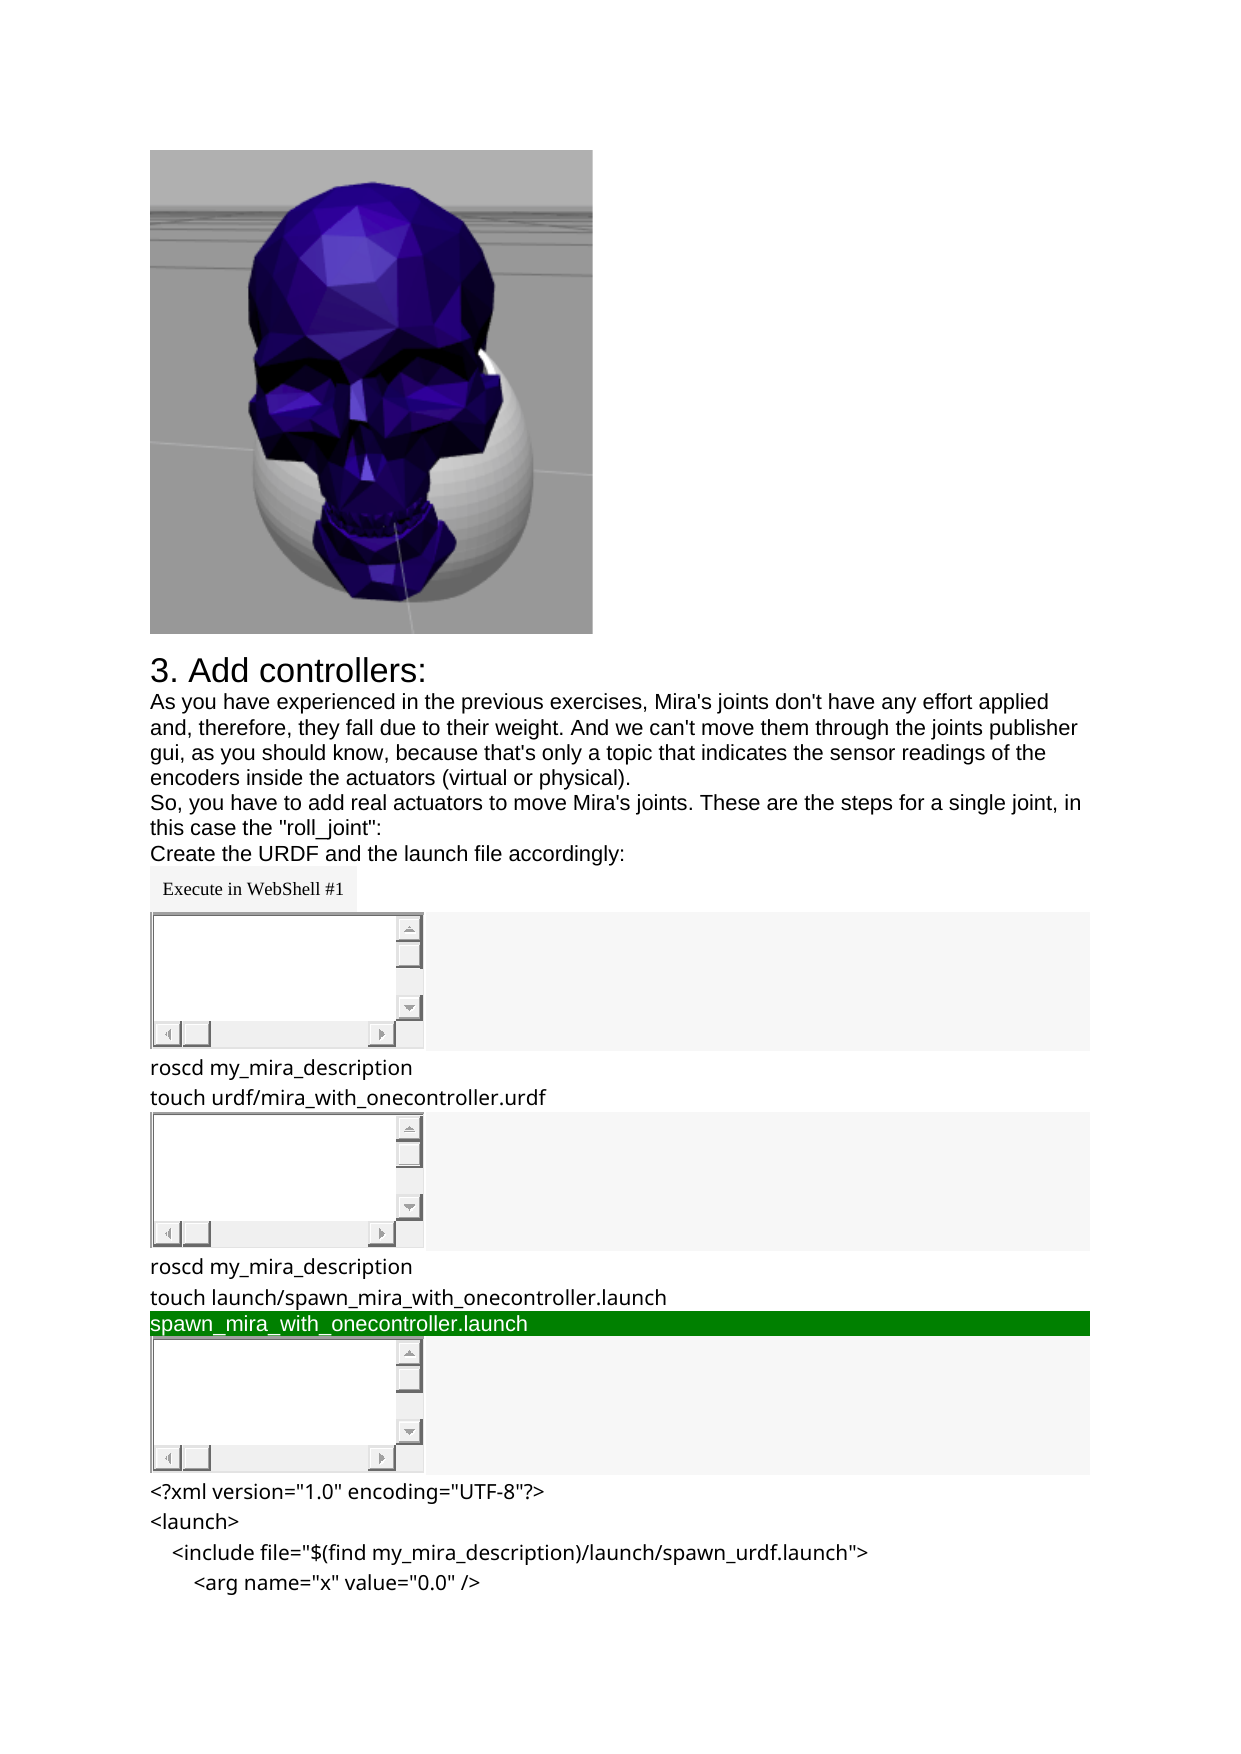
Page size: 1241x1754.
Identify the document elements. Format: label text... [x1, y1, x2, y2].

text <?xml version="1.0" encoding="UTF-8"?> [150, 1475, 1090, 1506]
picture [150, 150, 593, 634]
text As you have experienced in the previous exercises, Mira's joints don't have any effort applied and, therefore, they fall due to their weight. And we can't move them through the joints publisher gui, as you should know, because that's only a topic that indicates the sensor readings of the encoders inside the actuators (virtual or physical). So, you have to add real actuators to move Mira's joints. These are the steps for a single joint, in this case the "roll_joint": [150, 689, 1090, 841]
text roscd my_mira_description [150, 1051, 1090, 1081]
text touch urdf/mira_with_onecontroller.urdf [150, 1081, 1090, 1112]
text roscd my_mira_description [150, 1251, 1090, 1281]
text touch launch/spawn_mira_with_onecontroller.launch [150, 1281, 1090, 1311]
table_header Execute in WebShell #1 [150, 866, 357, 912]
text <include file="$(find my_mira_description)/launch/spawn_urdf.launch"> [150, 1536, 1090, 1566]
text <launch> [150, 1506, 1090, 1536]
text <arg name="x" value="0.0" /> [150, 1566, 1090, 1597]
text Create the URDF and the launch file accordingly: [150, 841, 1090, 866]
text spawn_mira_with_onecontroller.launch [150, 1311, 1090, 1336]
text 3. Add controllers: [150, 650, 1090, 689]
